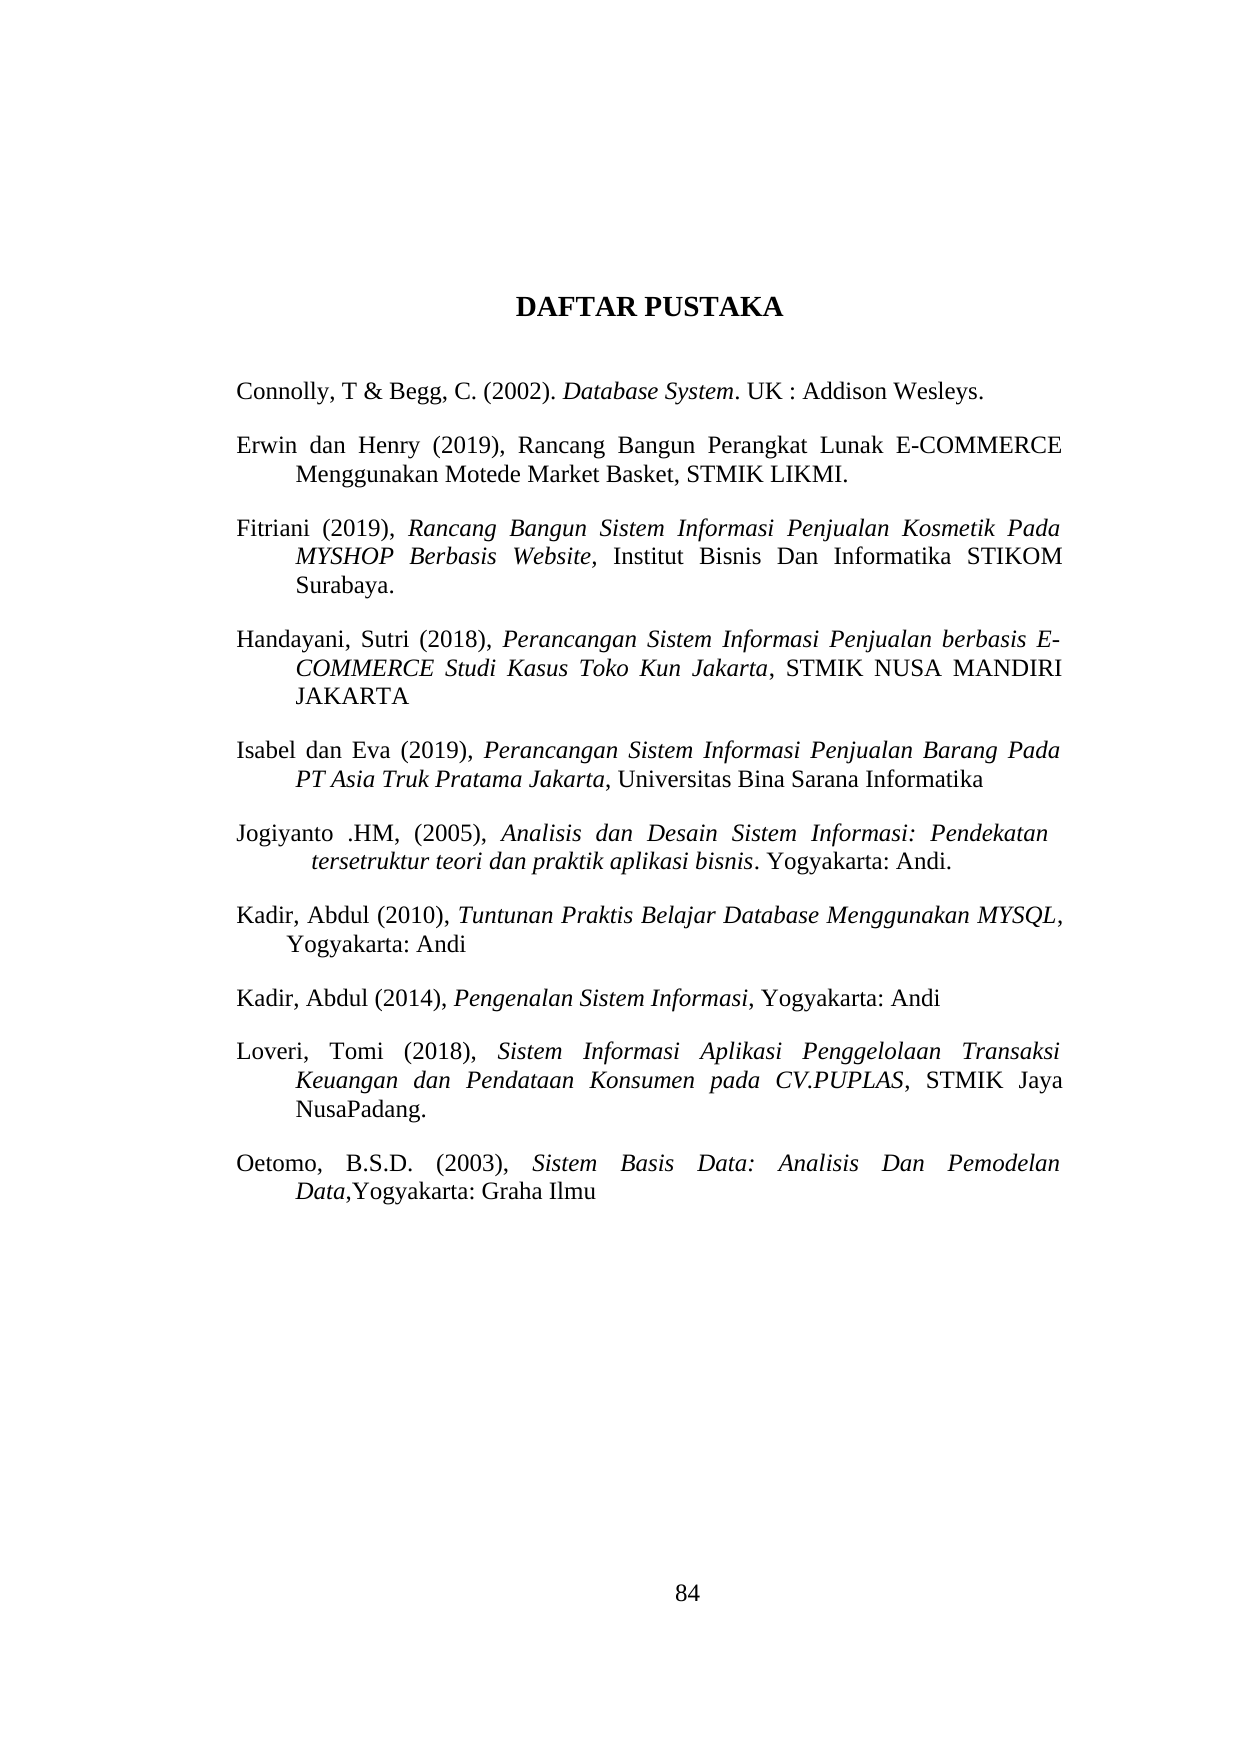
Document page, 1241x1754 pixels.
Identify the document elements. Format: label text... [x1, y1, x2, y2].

subtitle Daftar Pustaka [236, 289, 1063, 323]
text Kadir, Abdul (2014), Pengenalan Sistem Informasi, Yogyakarta: Andi [236, 983, 1063, 1011]
text Isabel dan Eva (2019), Perancangan Sistem Informasi Penjualan Barang Pada PT Asia Truk Pratama Jakarta, Universitas Bina Sarana Informatika [236, 735, 1063, 793]
text Connolly, T & Begg, C. (2002). Database System. UK : Addison Wesleys. [236, 376, 1063, 405]
text Fitriani (2019), Rancang Bangun Sistem Informasi Penjualan Kosmetik Pada MYSHOP Berbasis Website, Institut Bisnis Dan Informatika STIKOM Surabaya. [236, 513, 1063, 599]
text Loveri, Tomi (2018), Sistem Informasi Aplikasi Penggelolaan Transaksi Keuangan dan Pendataan Konsumen pada CV.PUPLAS, STMIK Jaya NusaPadang. [236, 1036, 1063, 1123]
text Handayani, Sutri (2018), Perancangan Sistem Informasi Penjualan berbasis E-COMMERCE Studi Kasus Toko Kun Jakarta, STMIK NUSA MANDIRI JAKARTA [236, 624, 1063, 710]
text Jogiyanto .HM, (2005), Analisis dan Desain Sistem Informasi: Pendekatan tersetruktur teori dan praktik aplikasi bisnis. Yogyakarta: Andi. [236, 818, 1063, 875]
text Oetomo, B.S.D. (2003), Sistem Basis Data: Analisis Dan Pemodelan Data,Yogyakarta: Graha Ilmu [236, 1148, 1063, 1205]
text Erwin dan Henry (2019), Rancang Bangun Perangkat Lunak E-COMMERCE Menggunakan Motede Market Basket, STMIK LIKMI. [236, 430, 1063, 488]
text Kadir, Abdul (2010), Tuntunan Praktis Belajar Database Menggunakan MYSQL, Yogyakarta: Andi [236, 900, 1063, 958]
